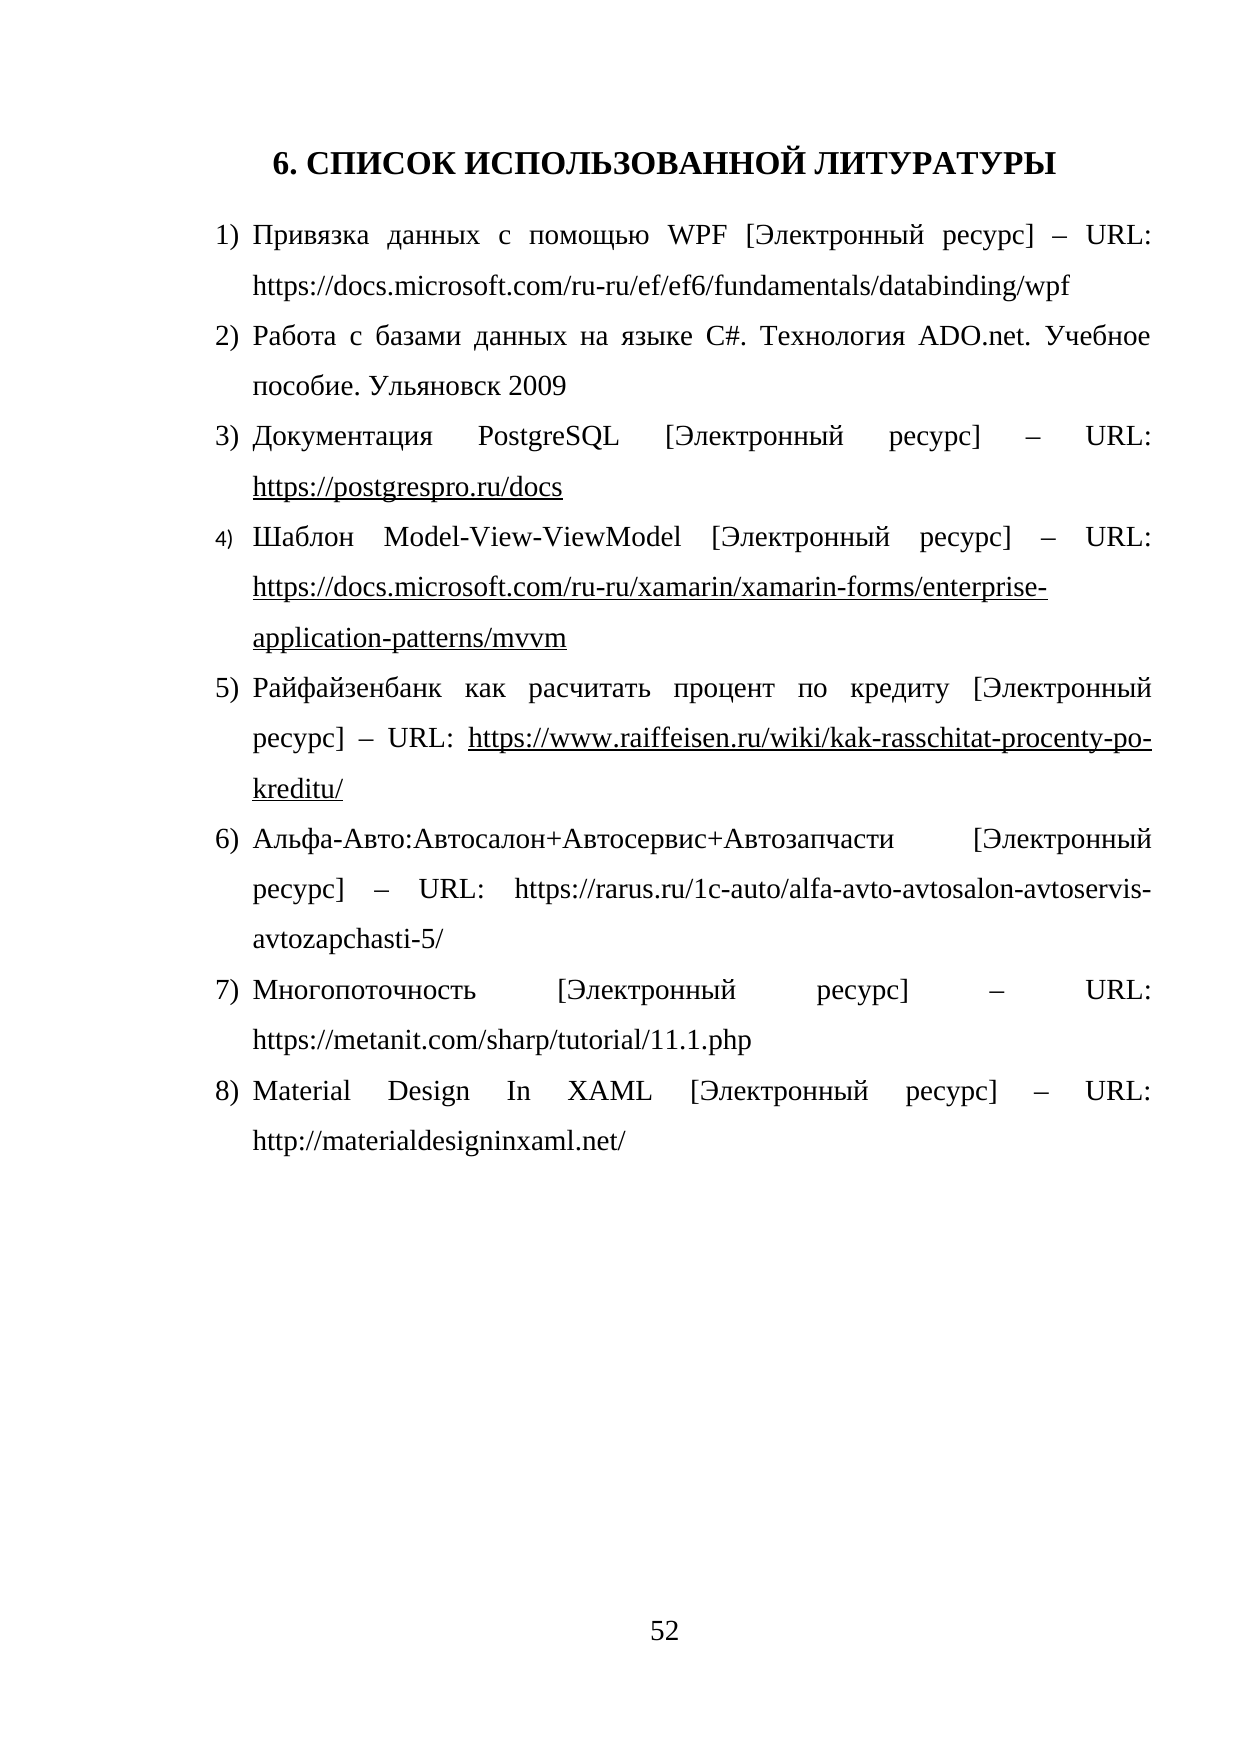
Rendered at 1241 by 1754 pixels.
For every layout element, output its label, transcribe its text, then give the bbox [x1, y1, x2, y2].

list Документация PostgreSQL [Электронный ресурс] – URL: https://postgrespro.ru/docs [215, 418, 1152, 502]
list Material Design In XAML [Электронный ресурс] – URL: http://materialdesigninxaml.net/ [215, 1073, 1152, 1156]
list Райфайзенбанк как расчитать процент по кредиту [Электронный ресурс] – URL: https://www.raiffeisen.ru/wiki/kak-rasschitat-procenty-po-kreditu/ [215, 670, 1152, 804]
list Многопоточность [Электронный ресурс] – URL: https://metanit.com/sharp/tutorial/11.1.php [215, 972, 1152, 1056]
list Альфа-Авто:Автосалон+Автосервис+Автозапчасти [Электронный ресурс] – URL: https://rarus.ru/1c-auto/alfa-avto-avtosalon-avtoservis-avtozapchasti-5/ [215, 821, 1152, 955]
list Привязка данных с помощью WPF [Электронный ресурс] – URL: https://docs.microsoft.com/ru-ru/ef/ef6/fundamentals/databinding/wpf [215, 217, 1152, 301]
list Работа с базами данных на языке С#. Технология ADO.net. Учебное пособие. Ульяновск 2009 [215, 318, 1152, 402]
subtitle 6. СПИСОК ИСПОЛЬЗОВАННОЙ ЛИТУРАТУРЫ [177, 143, 1152, 181]
list Шаблон Model-View-ViewModel [Электронный ресурс] – URL: https://docs.microsoft.com/ru-ru/xamarin/xamarin-forms/enterprise-application-patterns/mvvm [215, 519, 1152, 653]
